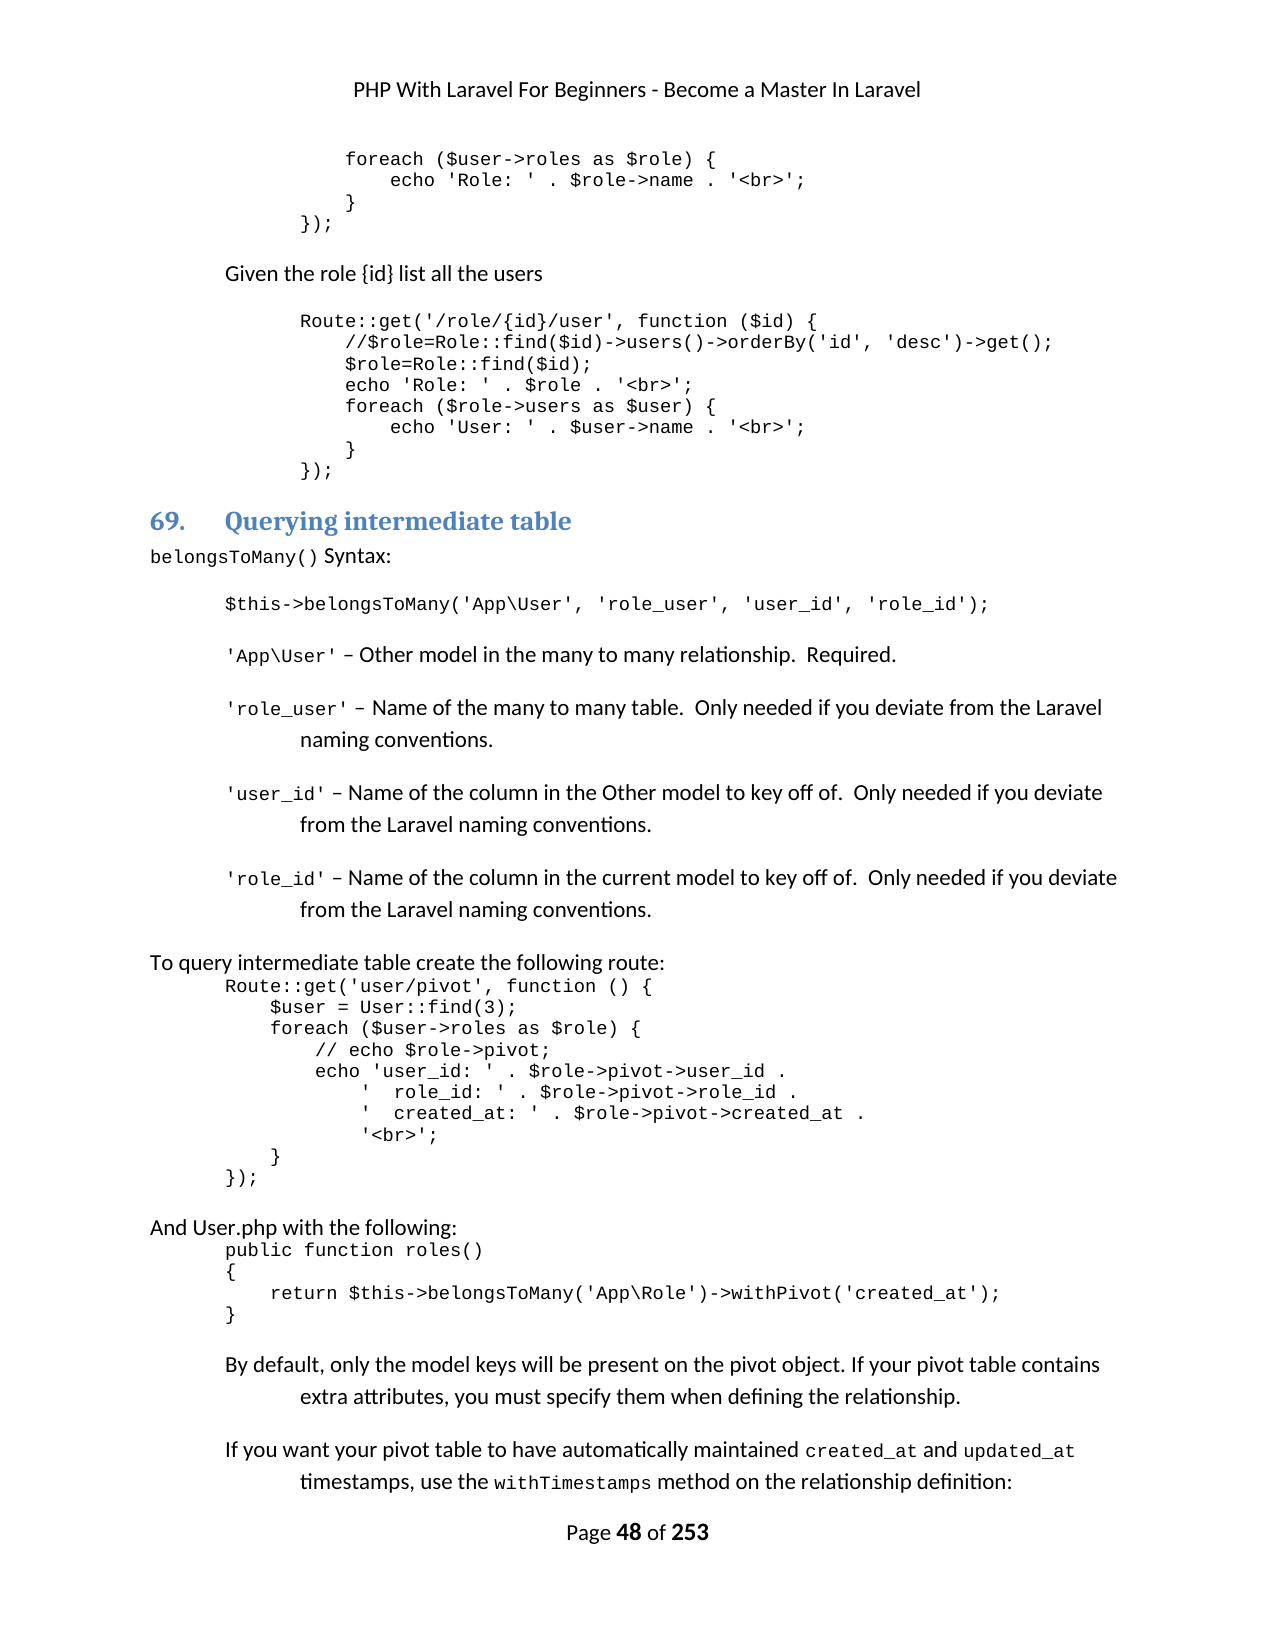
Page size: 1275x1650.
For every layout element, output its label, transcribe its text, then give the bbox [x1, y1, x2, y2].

text return $this->belongsToMany('App\Role')->withPivot('created_at'); [225, 1283, 1125, 1305]
text 'role_user' – Name of the many to many table. Only needed if you deviate from the Laravel naming conventions. [225, 693, 1125, 753]
text belongsToMany() Syntax: [150, 542, 1125, 570]
text }); [300, 461, 1125, 482]
text foreach ($role->users as $user) { [300, 397, 1125, 418]
text // echo $role->pivot; [225, 1040, 1125, 1062]
text By default, only the model keys will be present on the pivot object. If your pivot table contains extra attributes, you must specify them when defining the relationship. [225, 1350, 1125, 1410]
text }); [225, 1168, 1125, 1189]
text $this->belongsToMany('App\User', 'role_user', 'user_id', 'role_id'); [225, 595, 1125, 616]
text If you want your pivot table to have automatically maintained created_at and updated_at timestamps, use the withTimestamps method on the relationship definition: [225, 1435, 1125, 1495]
text Route::get('/role/{id}/user', function ($id) { [300, 312, 1125, 333]
text And User.php with the following: [150, 1213, 1125, 1241]
text echo 'user_id: ' . $role->pivot->user_id . [225, 1062, 1125, 1083]
text //$role=Role::find($id)->users()->orderBy('id', 'desc')->get(); [300, 333, 1125, 354]
text } [225, 1147, 1125, 1168]
text Given the role {id} list all the users [225, 259, 1125, 287]
text ' created_at: ' . $role->pivot->created_at . [225, 1104, 1125, 1125]
text $user = User::find(3); [225, 998, 1125, 1019]
text echo 'Role: ' . $role->name . '<br>'; [300, 171, 1125, 192]
text } [300, 439, 1125, 461]
text foreach ($user->roles as $role) { [225, 1019, 1125, 1040]
text public function roles() [225, 1241, 1125, 1262]
text }); [300, 214, 1125, 235]
text ' role_id: ' . $role->pivot->role_id . [225, 1083, 1125, 1104]
text 'role_id' – Name of the column in the current model to key off of. Only needed if you deviate from the Laravel naming conventions. [225, 863, 1125, 923]
text 'App\User' – Other model in the many to many relationship. Required. [225, 640, 1125, 668]
text foreach ($user->roles as $role) { [300, 150, 1125, 171]
text } [300, 192, 1125, 214]
text echo 'Role: ' . $role . '<br>'; [300, 376, 1125, 397]
text $role=Role::find($id); [300, 354, 1125, 376]
text Route::get('user/pivot', function () { [225, 977, 1125, 998]
text { [225, 1262, 1125, 1283]
text '<br>'; [225, 1125, 1125, 1147]
text echo 'User: ' . $user->name . '<br>'; [300, 418, 1125, 439]
text To query intermediate table create the following route: [150, 948, 1125, 977]
text 'user_id' – Name of the column in the Other model to key off of. Only needed if you deviate from the Laravel naming conventions. [225, 778, 1125, 838]
subtitle Querying intermediate table [150, 506, 1125, 537]
text } [225, 1305, 1125, 1326]
